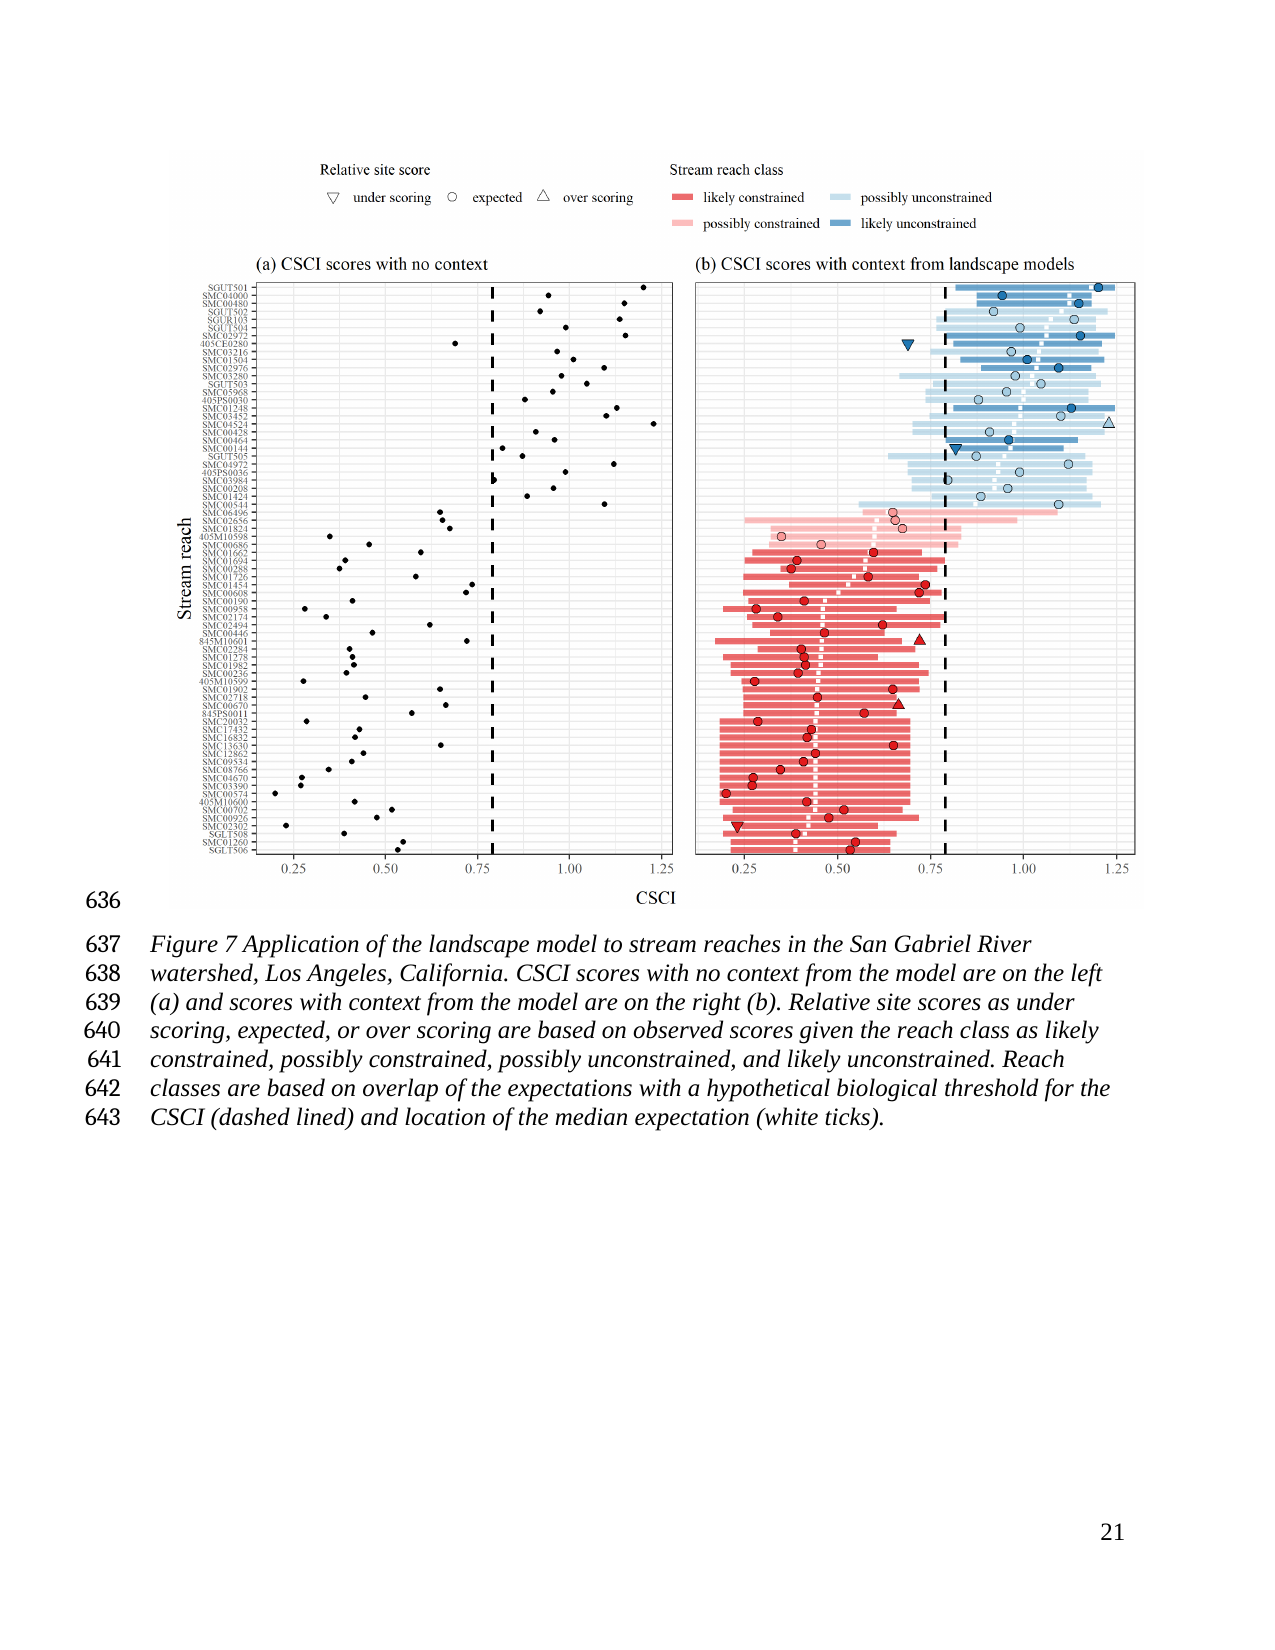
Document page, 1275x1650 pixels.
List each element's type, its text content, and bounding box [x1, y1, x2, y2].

text Figure 7 Application of the landscape model to stream reaches in the San Gabriel River watershed, Los Angeles, California. CSCI scores with no context from the model are on the left (a) and scores with context from the model are on the right (b). Relative site scores as under scoring, expected, or over scoring are based on observed scores given the reach class as likely constrained, possibly constrained, possibly unconstrained, and likely unconstrained. Reach classes are based on overlap of the expectations with a hypothetical biological threshold for the CSCI (dashed lined) and location of the median expectation (white ticks). [150, 929, 1125, 1130]
picture [168, 150, 1144, 909]
